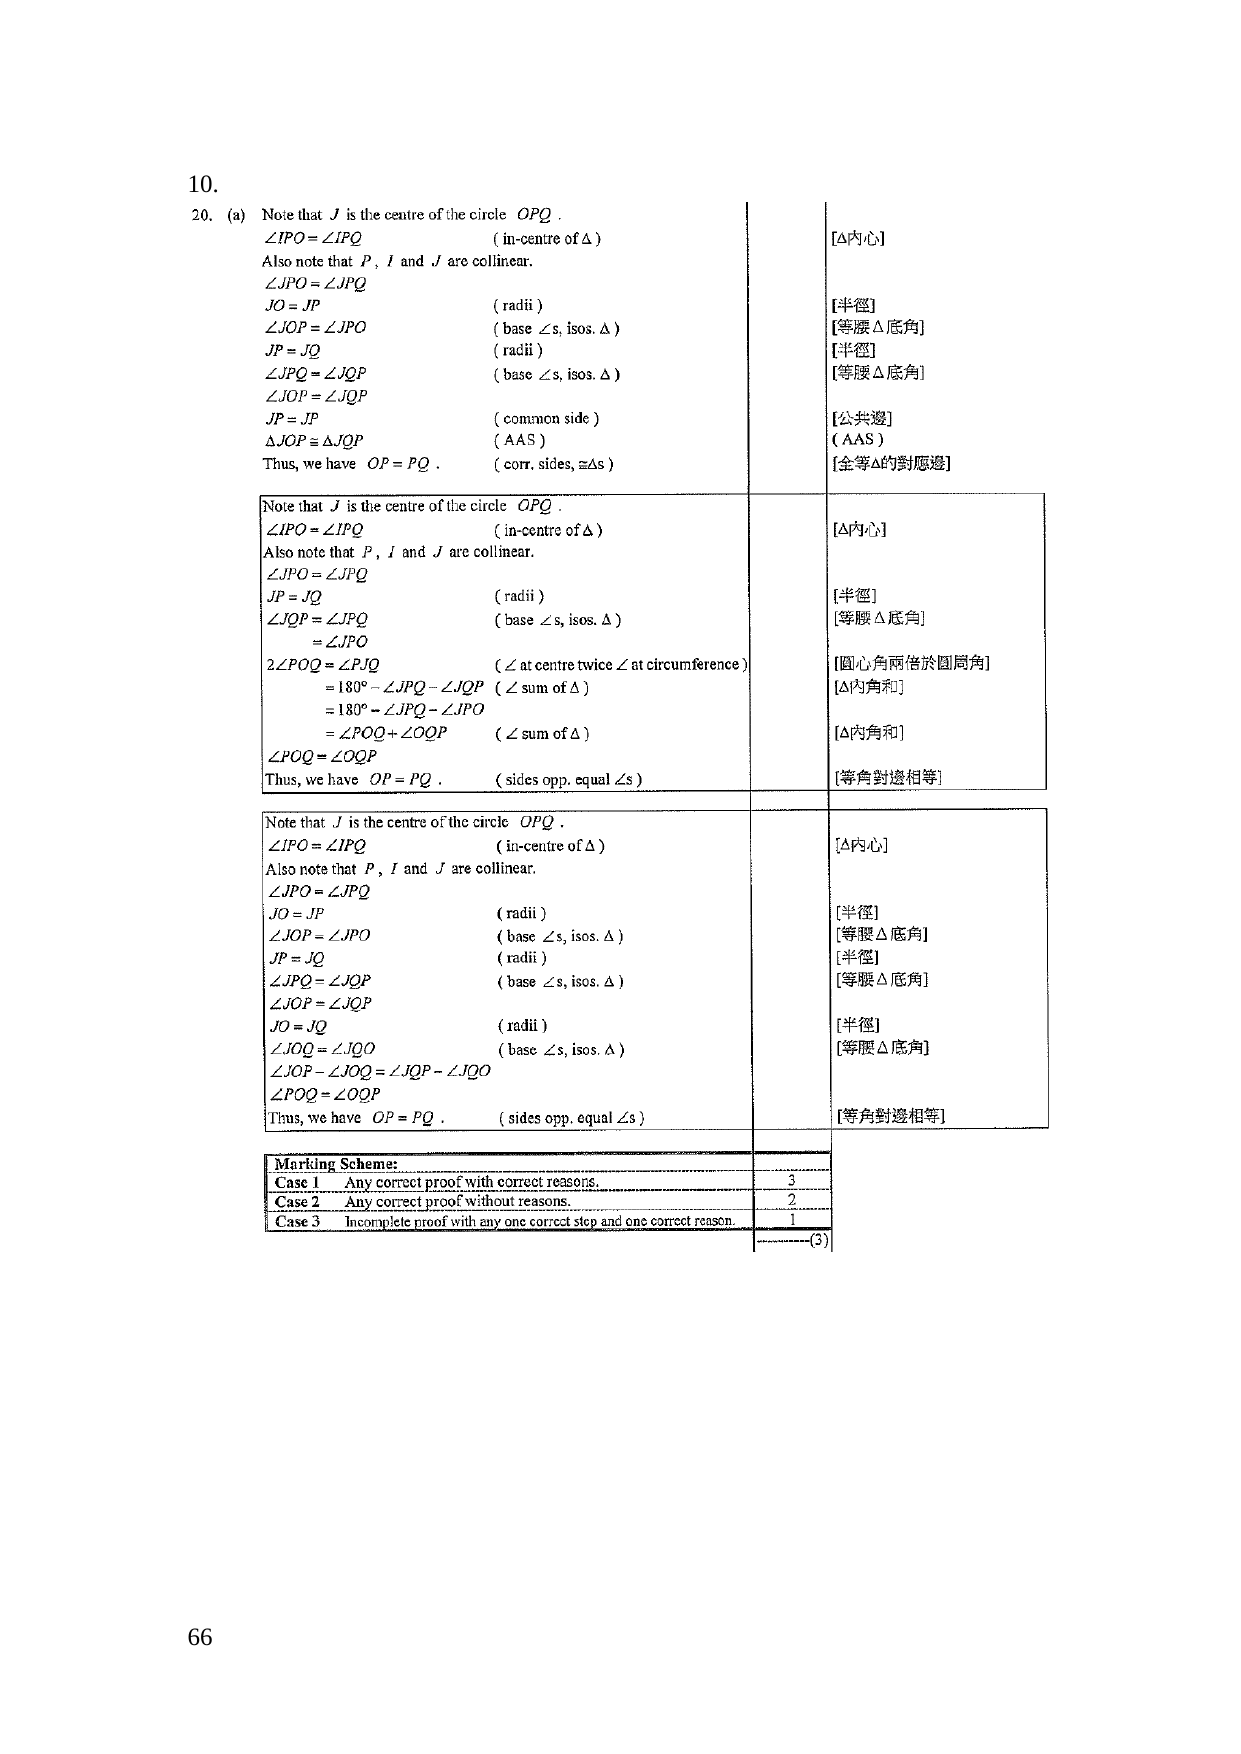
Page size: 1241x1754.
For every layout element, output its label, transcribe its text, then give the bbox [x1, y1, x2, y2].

text 10. [187, 164, 1053, 202]
